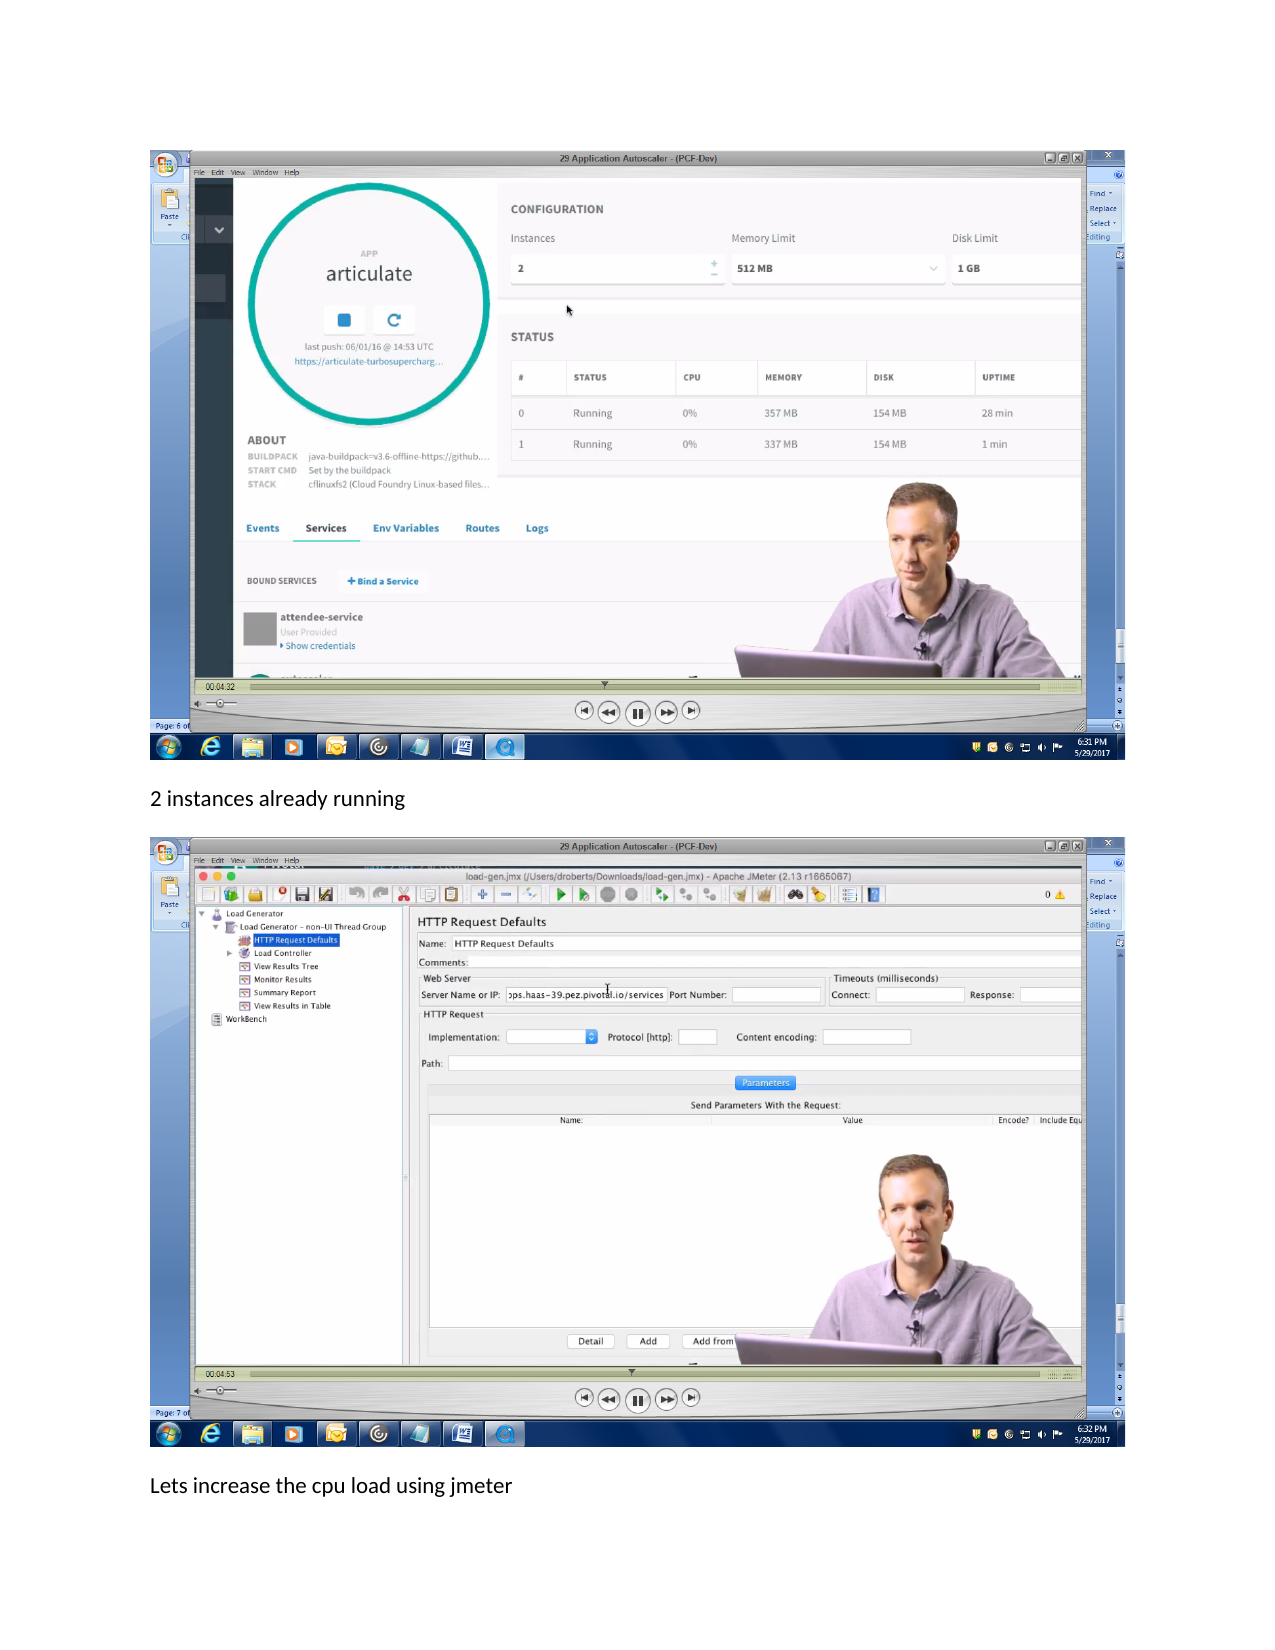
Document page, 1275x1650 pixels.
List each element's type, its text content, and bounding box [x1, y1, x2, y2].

picture [150, 150, 1125, 760]
text Lets increase the cpu load using jmeter [150, 1472, 1125, 1499]
picture [150, 837, 1125, 1447]
text 2 instances already running [150, 784, 1125, 812]
